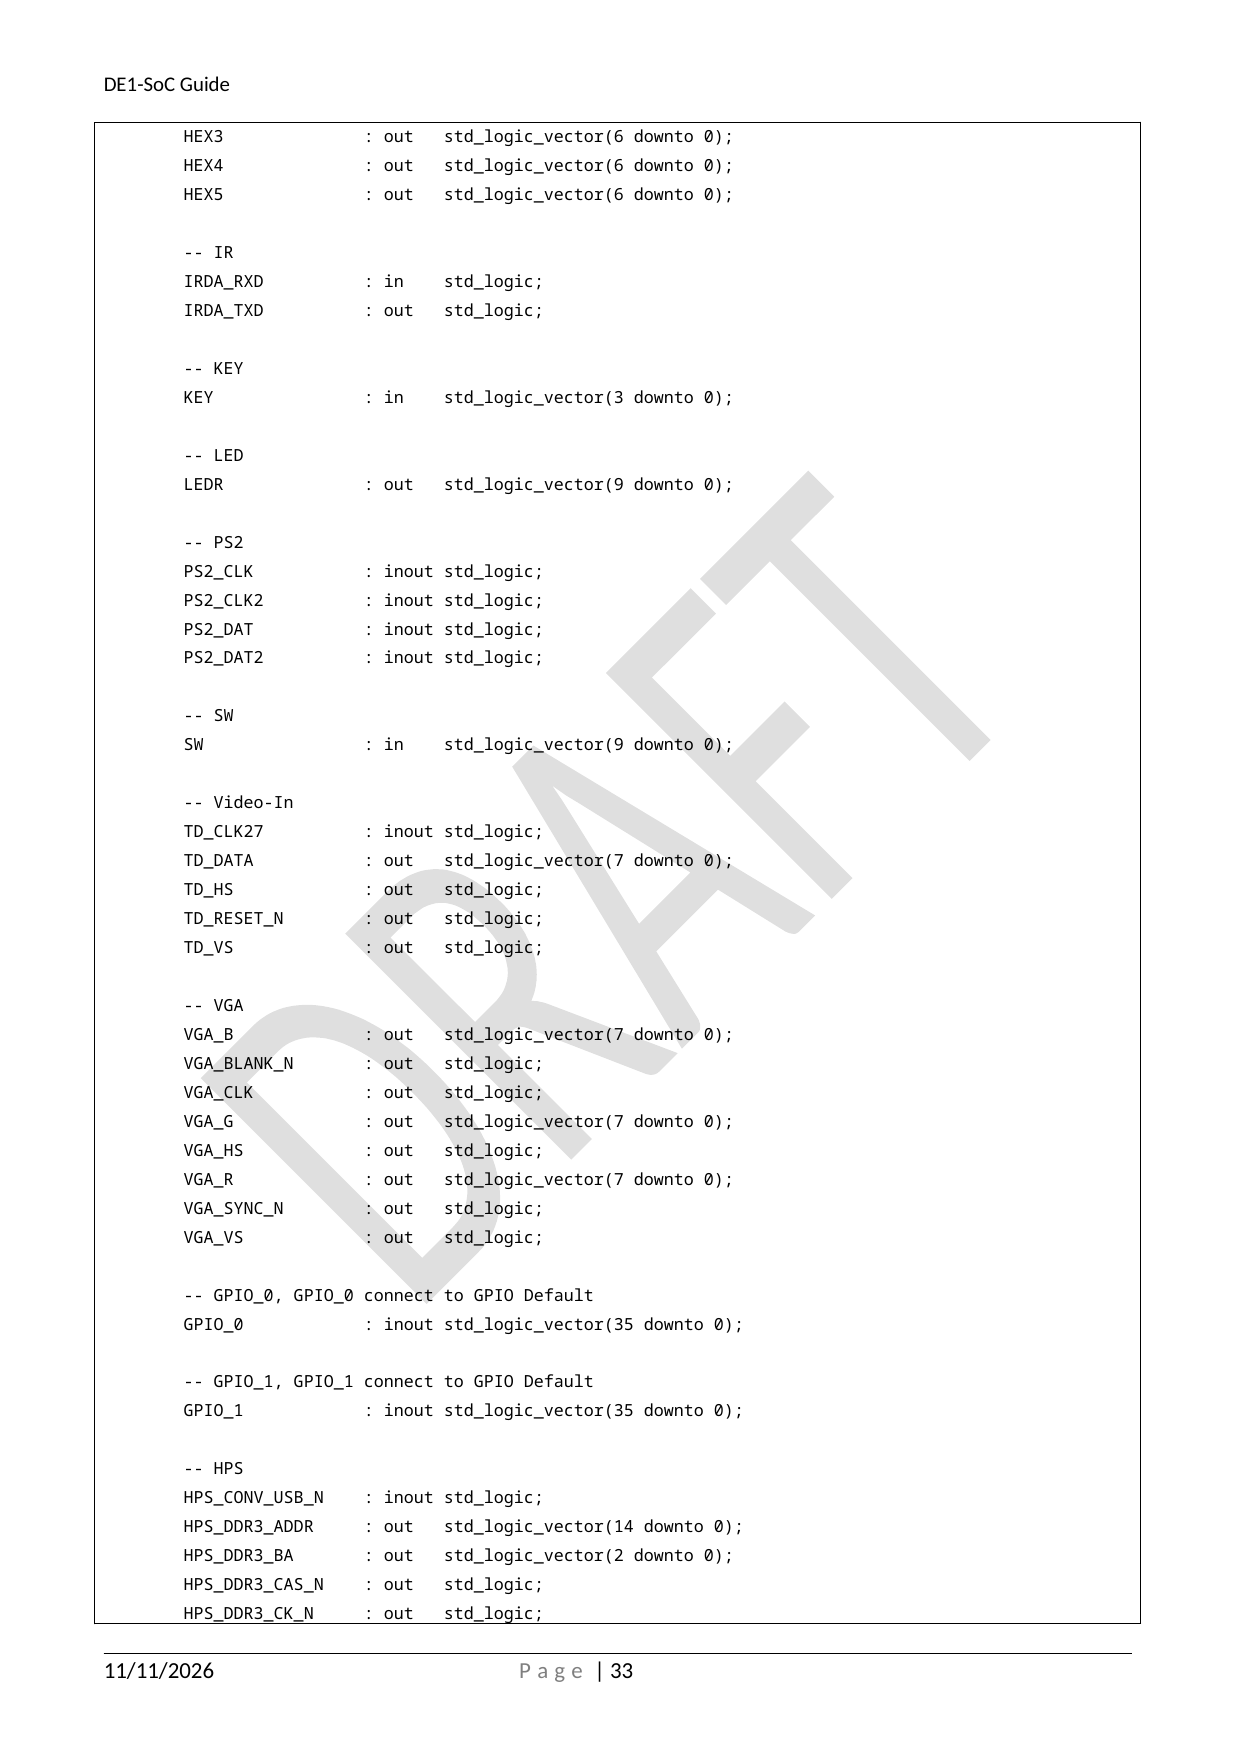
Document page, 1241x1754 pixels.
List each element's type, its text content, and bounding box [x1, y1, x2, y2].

text TD_VS : out std_logic; [95, 932, 1140, 958]
text SW : in std_logic_vector(9 downto 0); [95, 730, 1140, 756]
text KEY : in std_logic_vector(3 downto 0); [95, 382, 1140, 408]
text VGA_VS : out std_logic; [95, 1222, 1140, 1248]
text TD_CLK27 : inout std_logic; [95, 817, 1140, 842]
text TD_RESET_N : out std_logic; [95, 903, 1140, 929]
text -- KEY [95, 353, 1140, 379]
text -- VGA [95, 990, 1140, 1016]
text VGA_CLK : out std_logic; [95, 1077, 1140, 1103]
text VGA_R : out std_logic_vector(7 downto 0); [95, 1164, 1140, 1190]
text VGA_G : out std_logic_vector(7 downto 0); [95, 1106, 1140, 1132]
text HPS_CONV_USB_N : inout std_logic; [95, 1483, 1140, 1508]
text -- SW [95, 701, 1140, 727]
text -- GPIO_1, GPIO_1 connect to GPIO Default [95, 1367, 1140, 1393]
text PS2_DAT : inout std_logic; [95, 614, 1140, 640]
text -- HPS [95, 1454, 1140, 1479]
text LEDR : out std_logic_vector(9 downto 0); [95, 469, 1140, 495]
text TD_DATA : out std_logic_vector(7 downto 0); [95, 846, 1140, 871]
text HEX4 : out std_logic_vector(6 downto 0); [95, 151, 1140, 176]
text HEX5 : out std_logic_vector(6 downto 0); [95, 179, 1140, 205]
text PS2_CLK : inout std_logic; [95, 556, 1140, 582]
text -- IR [95, 237, 1140, 263]
text VGA_HS : out std_logic; [95, 1135, 1140, 1161]
text HEX3 : out std_logic_vector(6 downto 0); [95, 123, 1140, 147]
text HPS_DDR3_CAS_N : out std_logic; [95, 1569, 1140, 1595]
text GPIO_0 : inout std_logic_vector(35 downto 0); [95, 1309, 1140, 1335]
text VGA_B : out std_logic_vector(7 downto 0); [95, 1019, 1140, 1045]
text TD_HS : out std_logic; [95, 874, 1140, 900]
text VGA_BLANK_N : out std_logic; [95, 1048, 1140, 1074]
text HPS_DDR3_CK_N : out std_logic; [95, 1598, 1140, 1623]
text PS2_CLK2 : inout std_logic; [95, 585, 1140, 611]
text IRDA_RXD : in std_logic; [95, 266, 1140, 292]
text HPS_DDR3_BA : out std_logic_vector(2 downto 0); [95, 1541, 1140, 1566]
text -- LED [95, 440, 1140, 466]
text IRDA_TXD : out std_logic; [95, 295, 1140, 321]
text -- PS2 [95, 527, 1140, 553]
text -- GPIO_0, GPIO_0 connect to GPIO Default [95, 1280, 1140, 1306]
text VGA_SYNC_N : out std_logic; [95, 1193, 1140, 1219]
text PS2_DAT2 : inout std_logic; [95, 643, 1140, 669]
text -- Video-In [95, 788, 1140, 813]
text GPIO_1 : inout std_logic_vector(35 downto 0); [95, 1396, 1140, 1422]
text HPS_DDR3_ADDR : out std_logic_vector(14 downto 0); [95, 1512, 1140, 1537]
